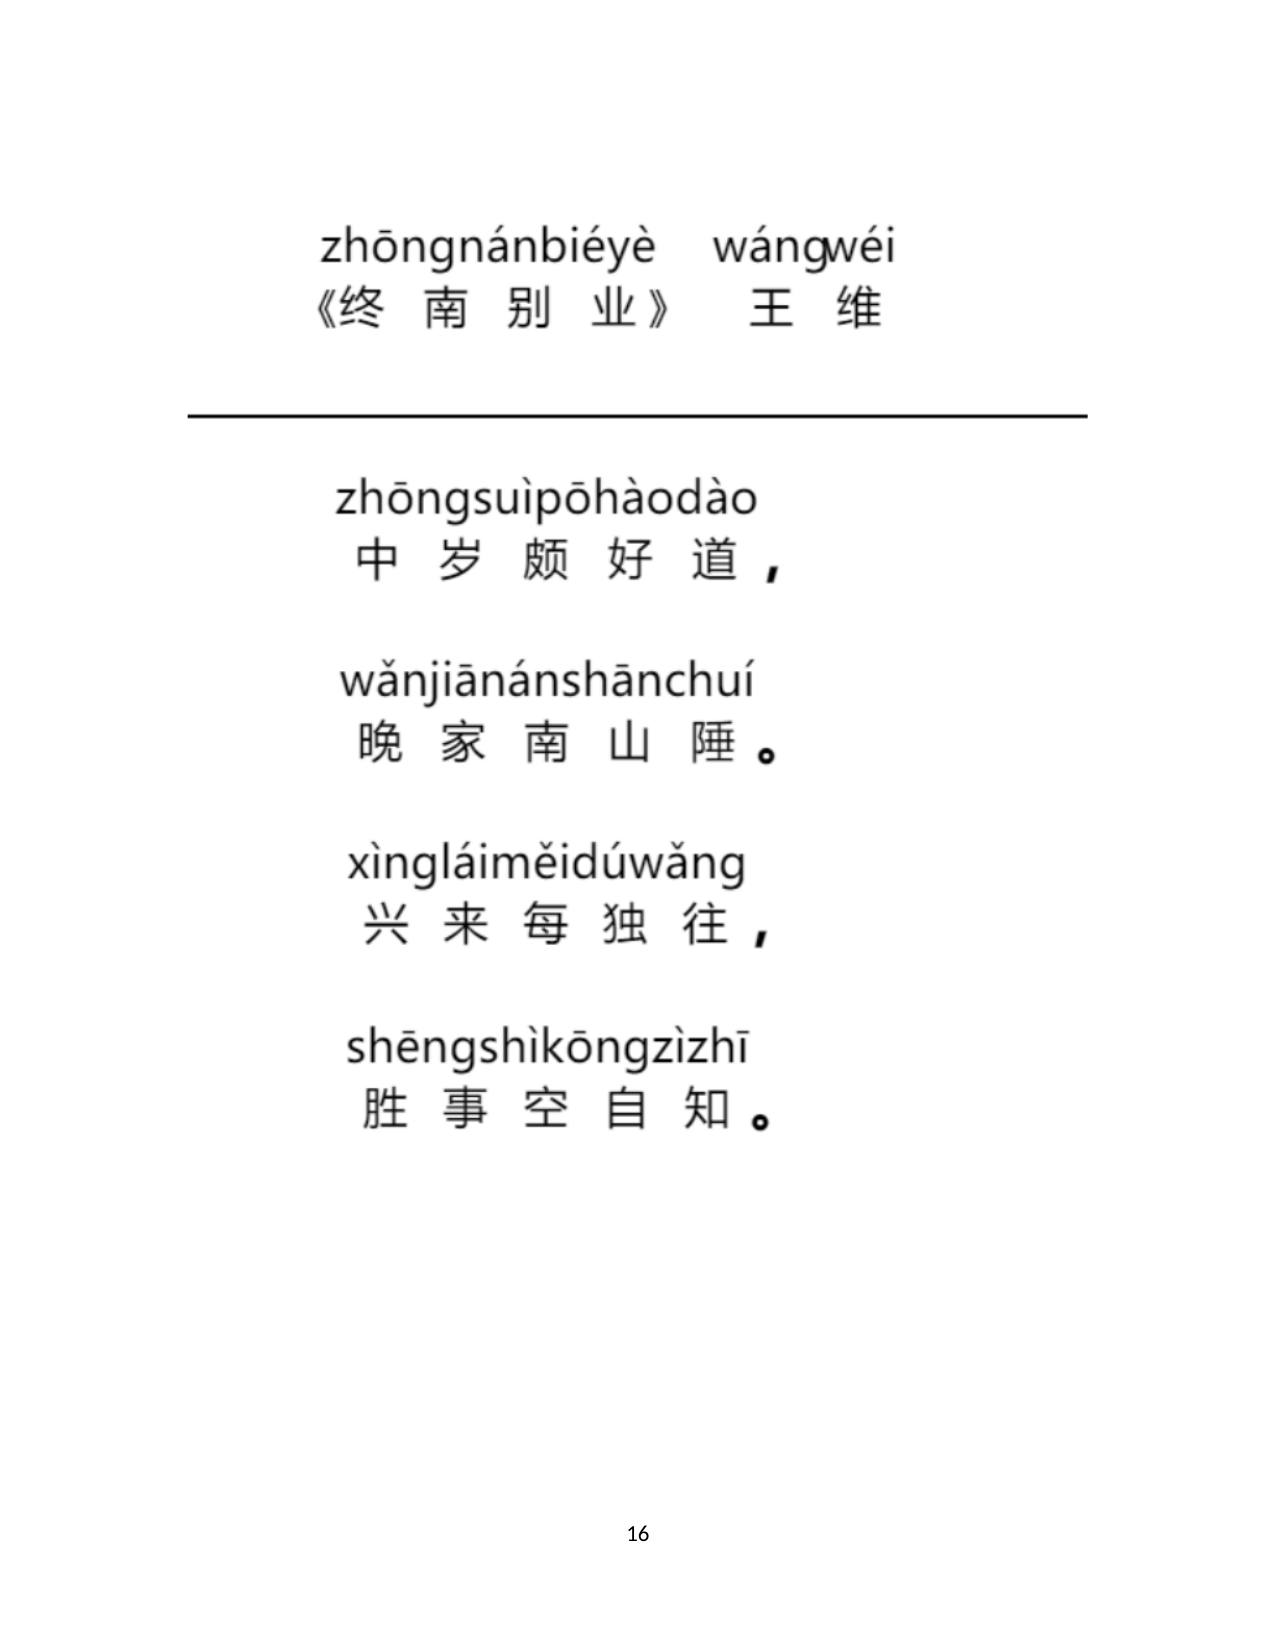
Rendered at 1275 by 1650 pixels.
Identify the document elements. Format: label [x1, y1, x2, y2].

picture [187, 150, 1088, 1251]
